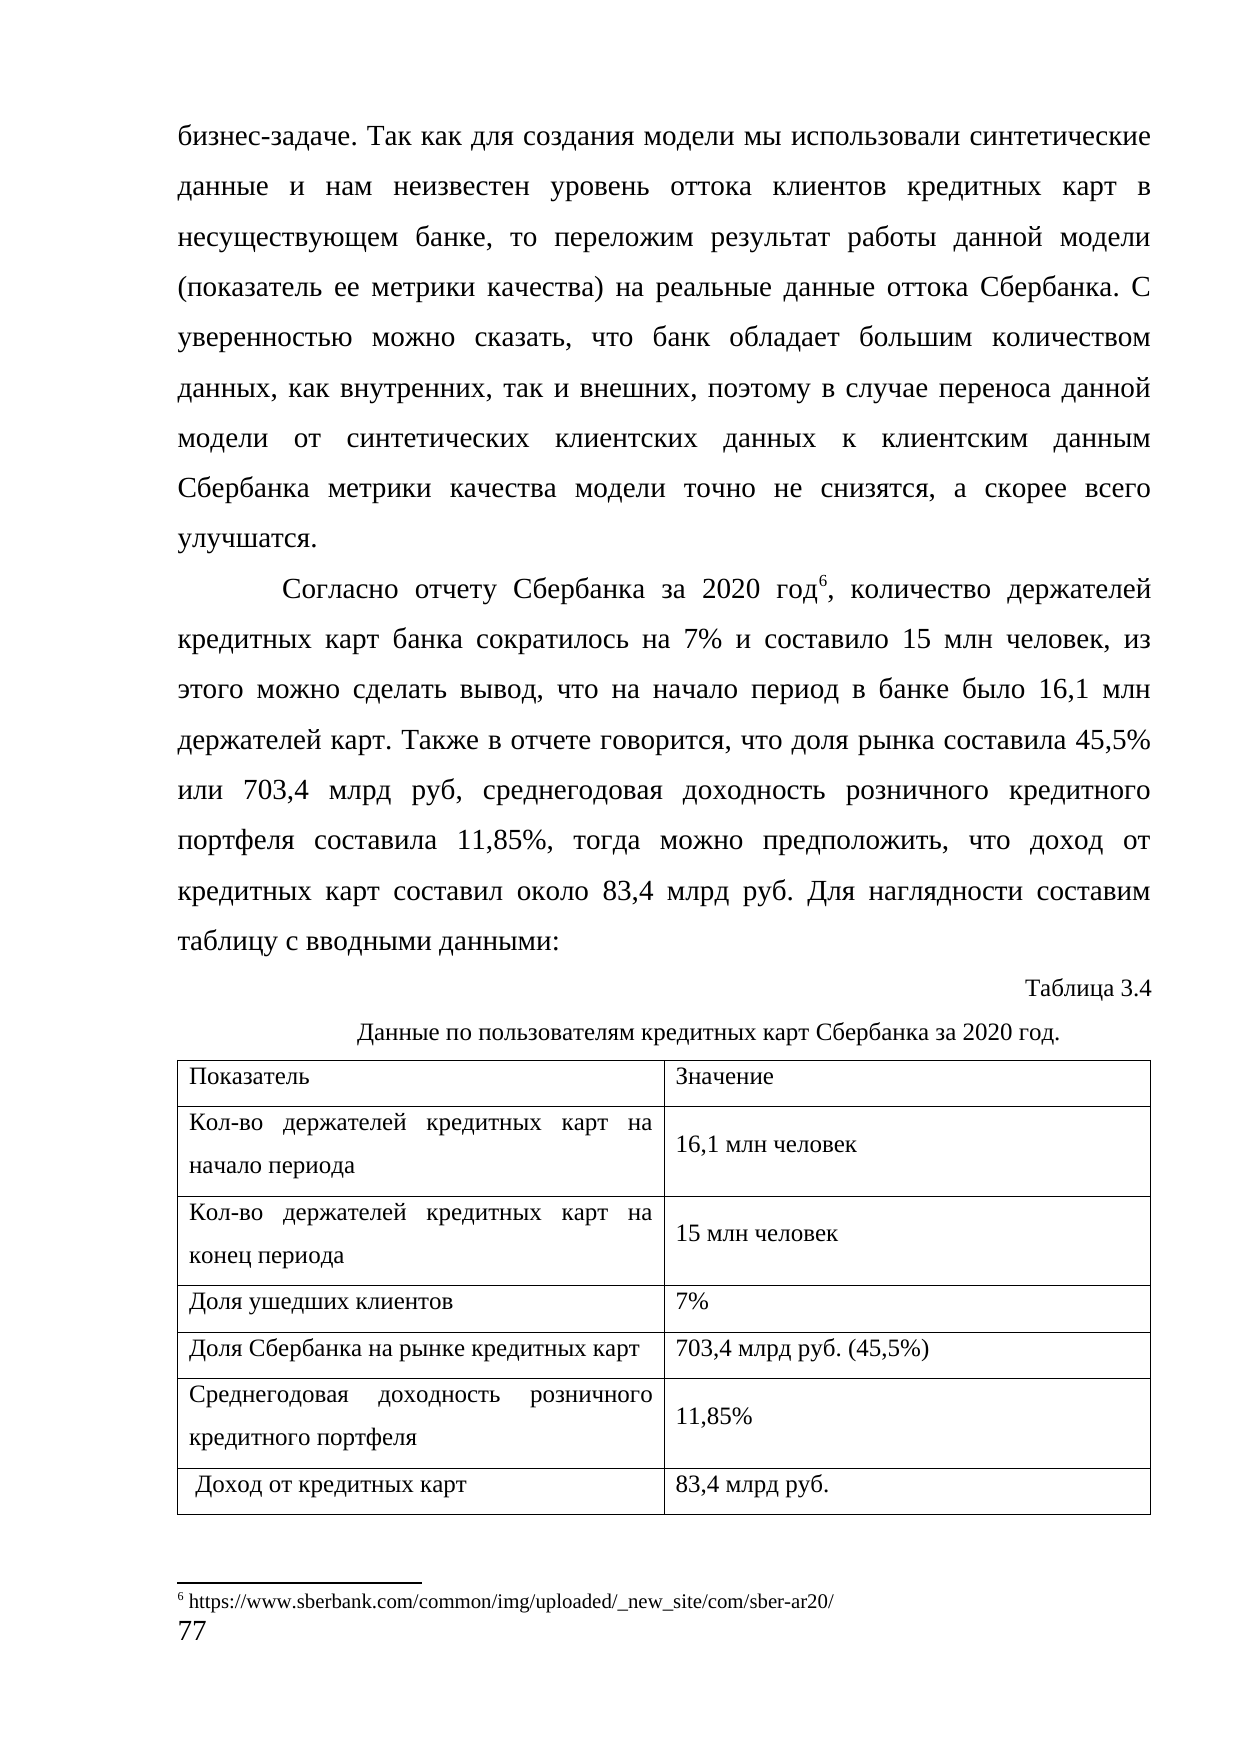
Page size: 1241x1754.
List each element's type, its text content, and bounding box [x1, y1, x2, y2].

table_cell Доля Сбербанка на рынке кредитных карт [178, 1333, 664, 1378]
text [177, 118, 1152, 554]
table_cell 11,85% [665, 1379, 1150, 1468]
table_header Значение [665, 1061, 1150, 1106]
table_cell 16,1 млн человек [665, 1107, 1150, 1196]
table_cell Доход от кредитных карт [178, 1469, 664, 1514]
table_cell Кол-во держателей кредитных карт на начало периода [178, 1107, 664, 1196]
table_cell 15 млн человек [665, 1197, 1150, 1285]
text Данные по пользователям кредитных карт Сбербанка за 2020 год. [177, 1017, 1152, 1045]
table_header Показатель [178, 1061, 664, 1106]
table_cell 83,4 млрд руб. [665, 1469, 1150, 1514]
table_cell 703,4 млрд руб. (45,5%) [665, 1333, 1150, 1378]
table_cell 7% [665, 1286, 1150, 1332]
text Согласно отчету Сбербанка за 2020 год, количество держателей кредитных карт банка сократилось на 7% и составило 15 млн человек, из этого можно сделать вывод, что на начало период в банке было 16,1 млн держателей карт. Также в отчете говорится, что доля рынка составила 45,5% или 703,4 млрд руб, среднегодовая доходность розничного кредитного портфеля составила 11,85%, тогда можно предположить, что доход от кредитных карт составил около 83,4 млрд руб. Для наглядности составим таблицу с вводными данными: [177, 571, 1152, 957]
text Таблица 3.4 [177, 973, 1152, 1002]
table_cell Кол-во держателей кредитных карт на конец периода [178, 1197, 664, 1285]
table_cell Доля ушедших клиентов [178, 1286, 664, 1332]
table_cell Среднегодовая доходность розничного кредитного портфеля [178, 1379, 664, 1468]
